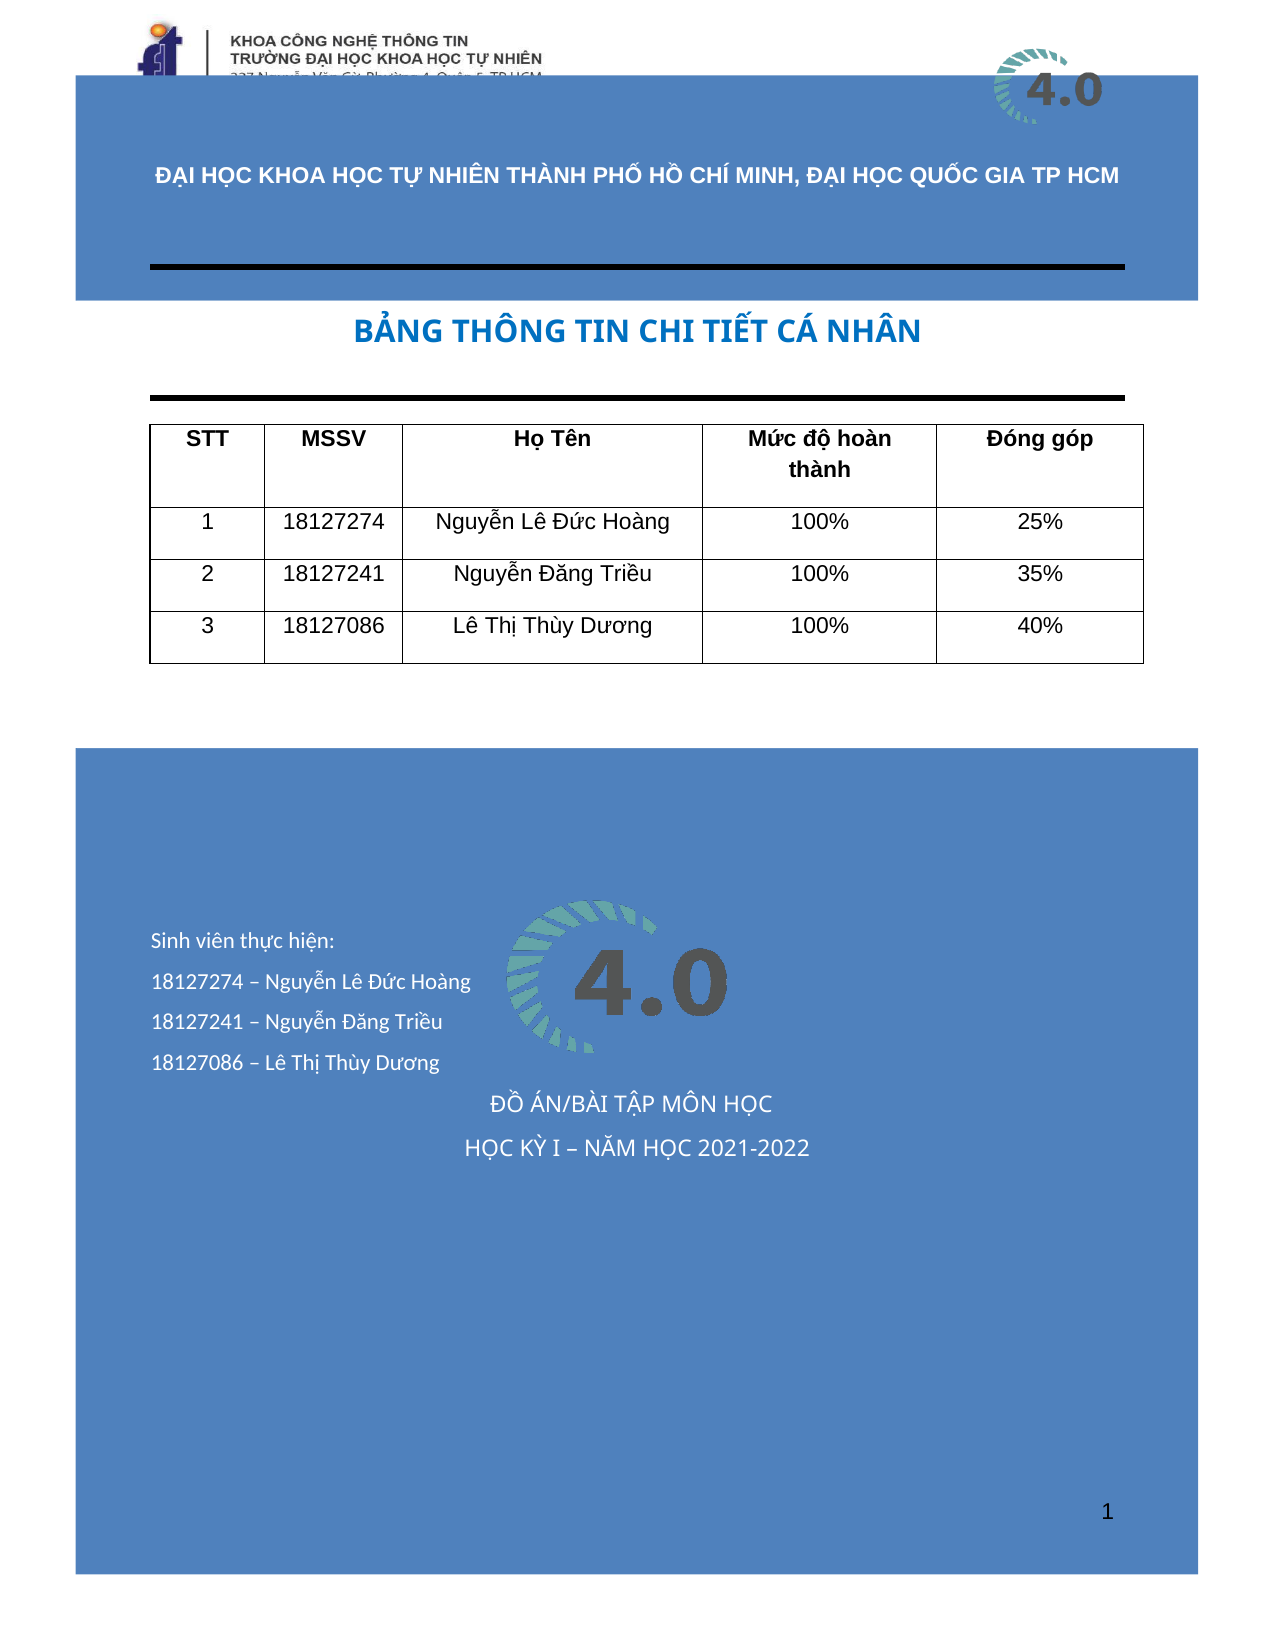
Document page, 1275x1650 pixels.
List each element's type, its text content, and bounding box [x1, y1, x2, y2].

table_cell 100% [703, 612, 936, 663]
text ĐẠI HỌC KHOA HỌC TỰ NHIÊN THÀNH PHỐ HỒ CHÍ MINH, ĐẠI HỌC QUỐC GIA TP HCM [150, 150, 1125, 188]
table_header MSSV [265, 425, 402, 507]
table_cell 1 [151, 508, 264, 559]
table_cell 18127241 [265, 560, 402, 611]
table_cell 35% [937, 560, 1143, 611]
table_cell 25% [937, 508, 1143, 559]
table_cell 2 [151, 560, 264, 611]
table_cell 100% [703, 508, 936, 559]
table_header Họ Tên [403, 425, 702, 507]
table_cell 40% [937, 612, 1143, 663]
table_cell 18127086 [265, 612, 402, 663]
picture [114, 14, 577, 75]
table_cell Nguyễn Đăng Triều [403, 560, 702, 611]
table_cell Nguyễn Lê Đức Hoàng [403, 508, 702, 559]
table_header STT [151, 425, 264, 507]
table_header Mức độ hoàn thành [703, 425, 936, 507]
table_cell 3 [151, 612, 264, 663]
picture [452, 886, 785, 1068]
title BẢNG THÔNG TIN CHI TIẾT CÁ NHÂN [150, 301, 1125, 352]
picture [967, 41, 1130, 131]
table_cell Lê Thị Thùy Dương [403, 612, 702, 663]
table_cell 100% [703, 560, 936, 611]
table_cell 18127274 [265, 508, 402, 559]
table_header Đóng góp [937, 425, 1143, 507]
